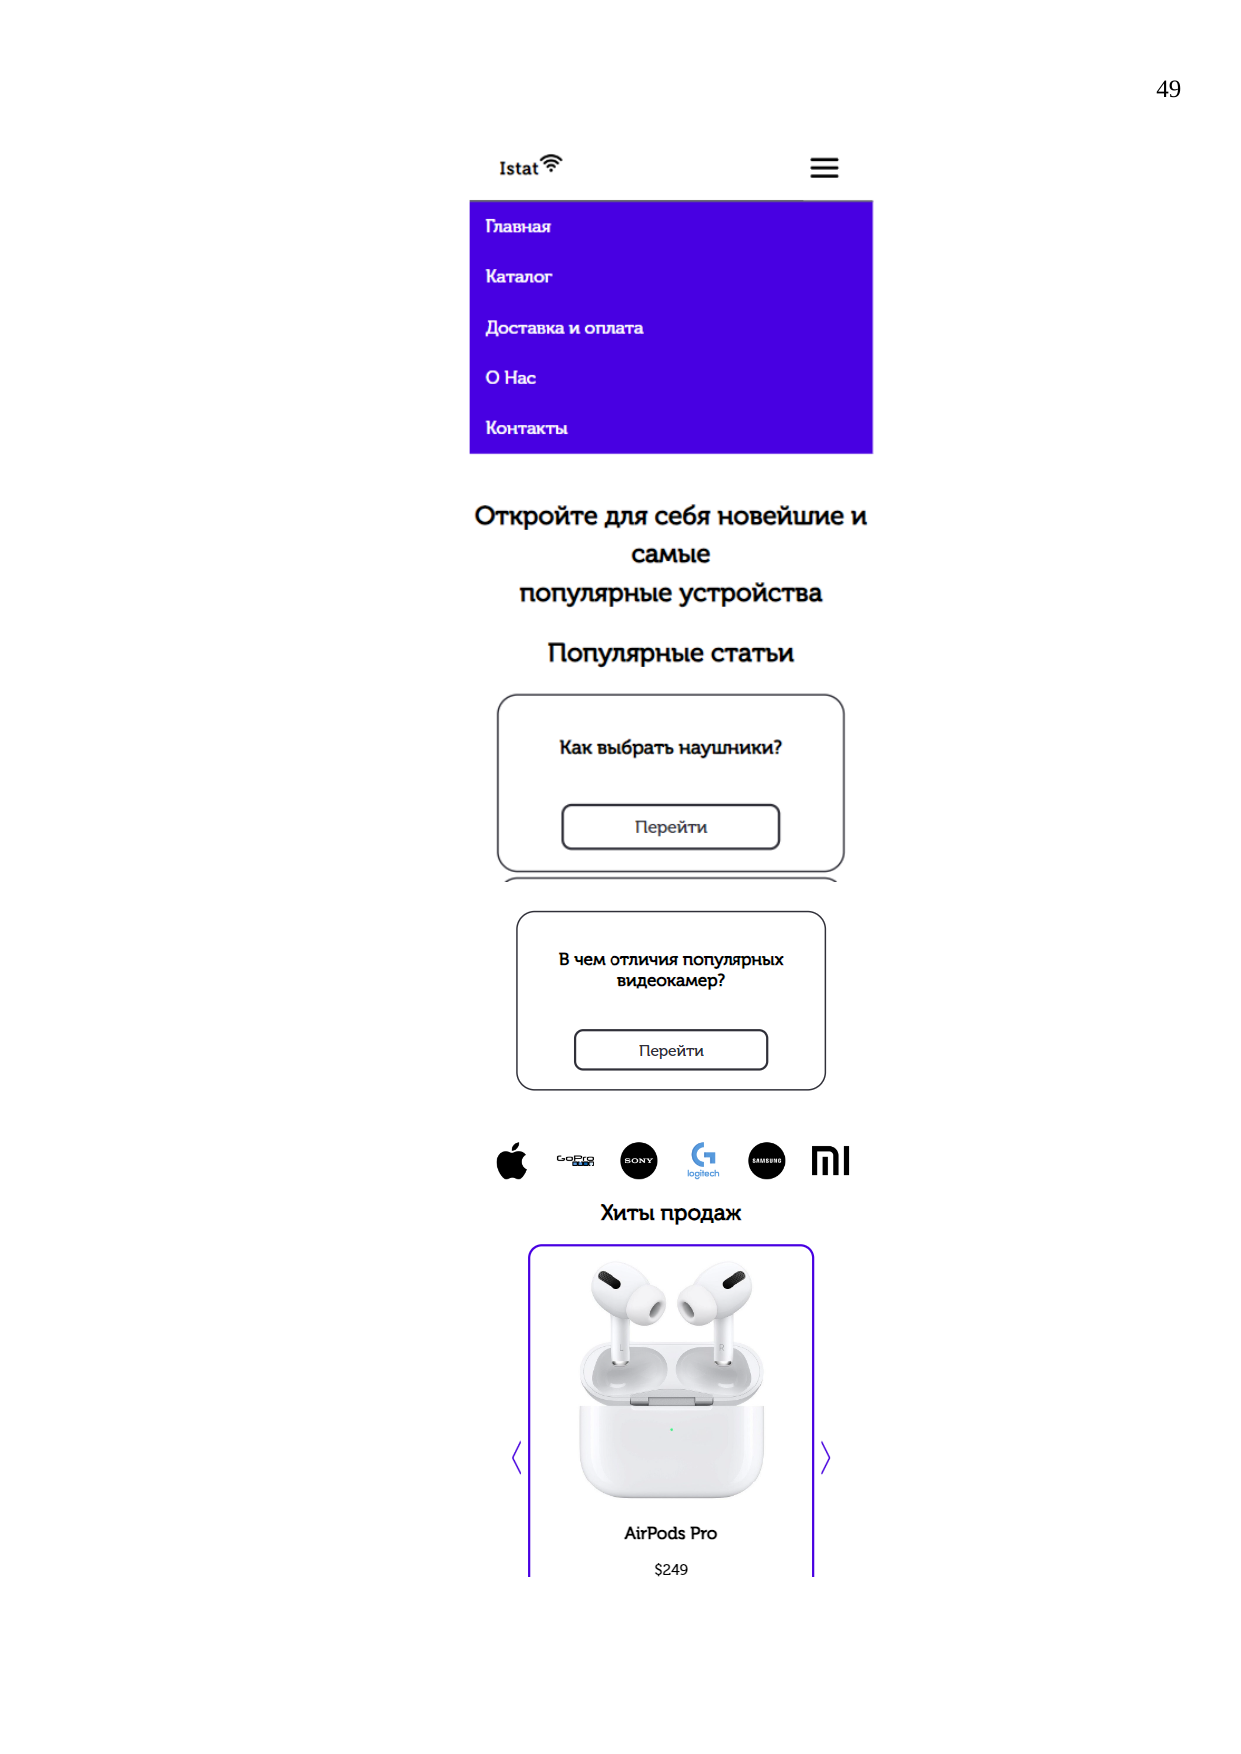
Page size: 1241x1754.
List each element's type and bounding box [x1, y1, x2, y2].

picture [469, 131, 877, 882]
picture [492, 910, 854, 1577]
